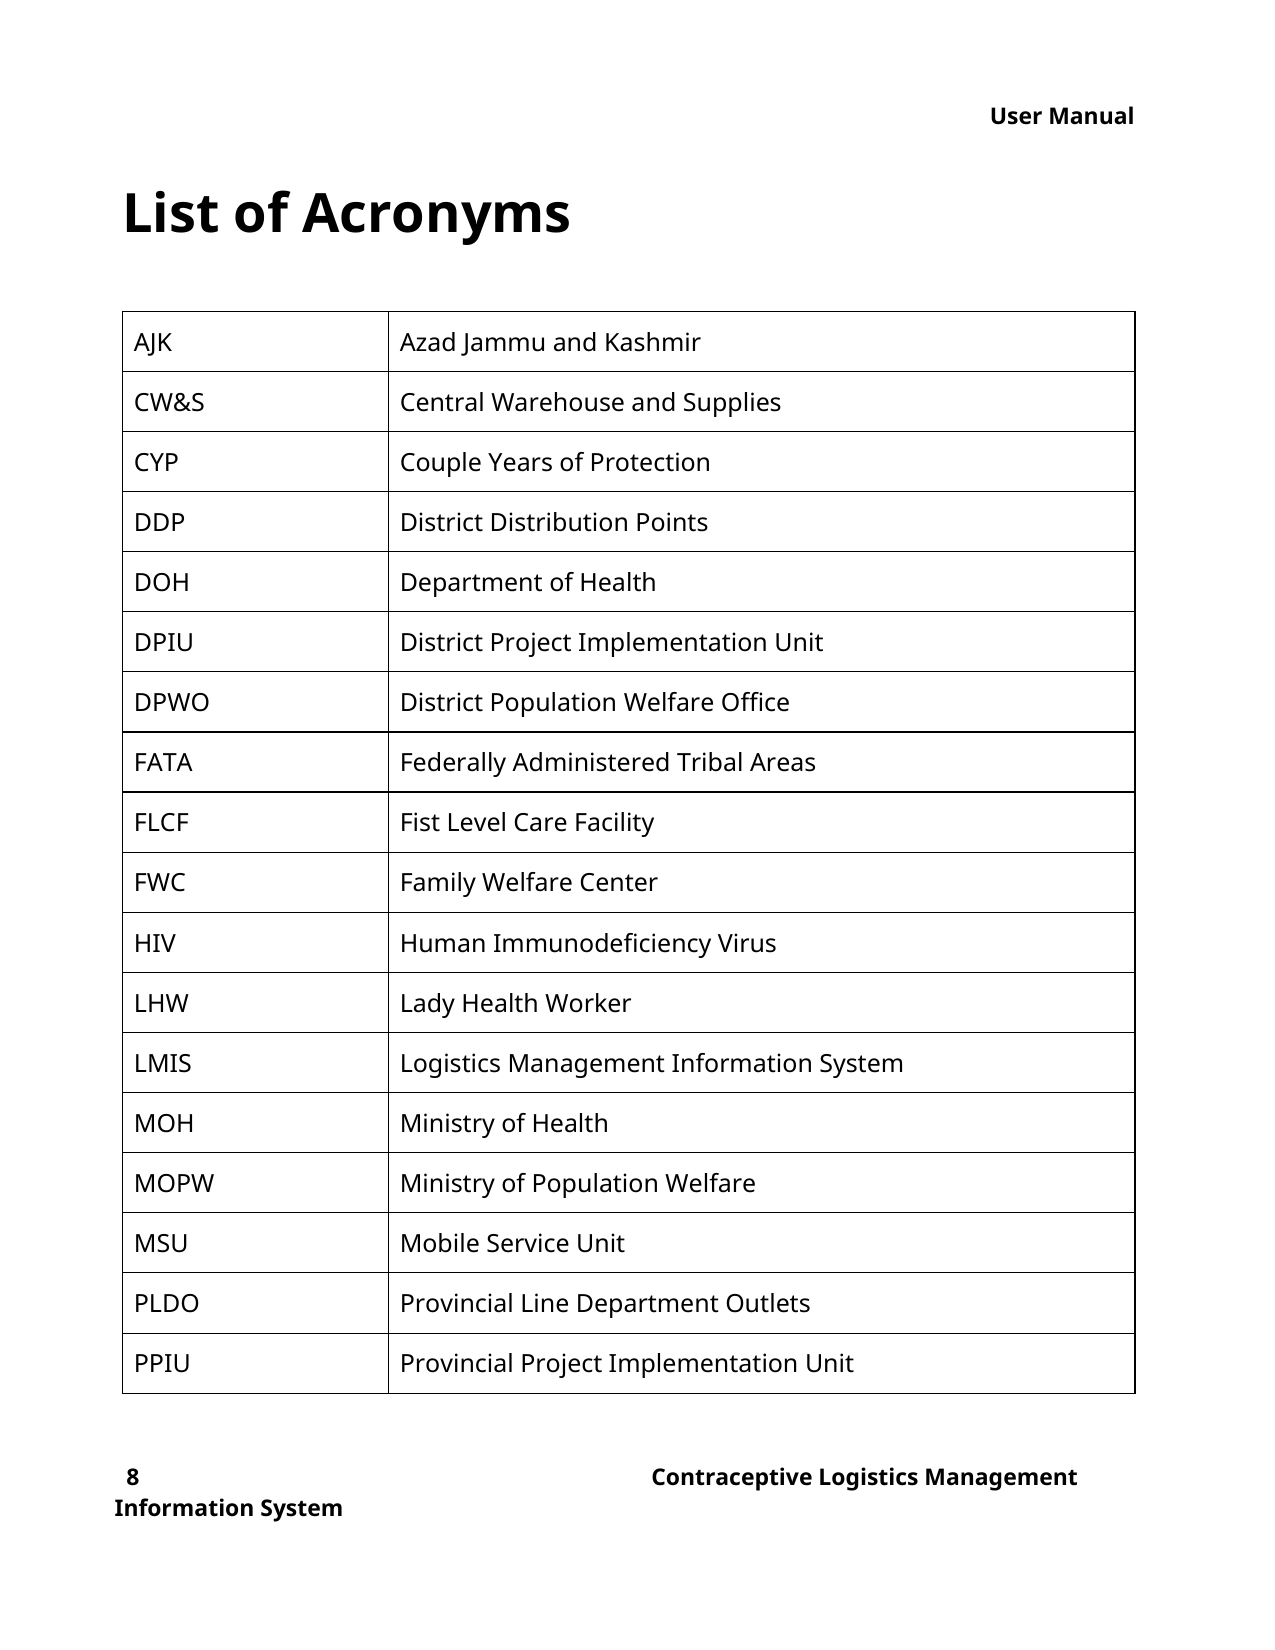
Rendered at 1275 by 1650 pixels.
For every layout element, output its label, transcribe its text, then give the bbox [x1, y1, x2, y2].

table_cell Provincial Line Department Outlets [389, 1273, 1134, 1332]
table_cell District Distribution Points [389, 492, 1134, 551]
table_cell FLCF [123, 793, 388, 852]
table_cell CYP [123, 432, 388, 491]
table_cell HIV [123, 913, 388, 972]
table_cell MOPW [123, 1153, 388, 1212]
table_cell MOH [123, 1093, 388, 1152]
table_cell FATA [123, 733, 388, 791]
table_cell Couple Years of Protection [389, 432, 1134, 491]
table_cell LHW [123, 973, 388, 1032]
table_cell CW&S [123, 372, 388, 431]
table_cell DDP [123, 492, 388, 551]
table_header Azad Jammu and Kashmir [389, 312, 1134, 371]
table_cell MSU [123, 1213, 388, 1272]
table_cell Ministry of Population Welfare [389, 1153, 1134, 1212]
table_cell LMIS [123, 1033, 388, 1092]
table_cell Family Welfare Center [389, 853, 1134, 912]
table_cell Department of Health [389, 552, 1134, 611]
table_cell DPWO [123, 672, 388, 731]
table_cell Federally Administered Tribal Areas [389, 733, 1134, 791]
table_cell Human Immunodeficiency Virus [389, 913, 1134, 972]
table_cell District Population Welfare Office [389, 672, 1134, 731]
table_cell DOH [123, 552, 388, 611]
table_cell Central Warehouse and Supplies [389, 372, 1134, 431]
table_cell Lady Health Worker [389, 973, 1134, 1032]
table_cell PLDO [123, 1273, 388, 1332]
table_cell DPIU [123, 612, 388, 671]
table_cell Logistics Management Information System [389, 1033, 1134, 1092]
table_header AJK [123, 312, 388, 371]
subtitle List of Acronyms [122, 175, 1134, 249]
table_cell Mobile Service Unit [389, 1213, 1134, 1272]
table_cell PPIU [123, 1334, 388, 1392]
table_cell Fist Level Care Facility [389, 793, 1134, 852]
table_cell FWC [123, 853, 388, 912]
table_cell Provincial Project Implementation Unit [389, 1334, 1134, 1392]
table_cell Ministry of Health [389, 1093, 1134, 1152]
table_cell District Project Implementation Unit [389, 612, 1134, 671]
